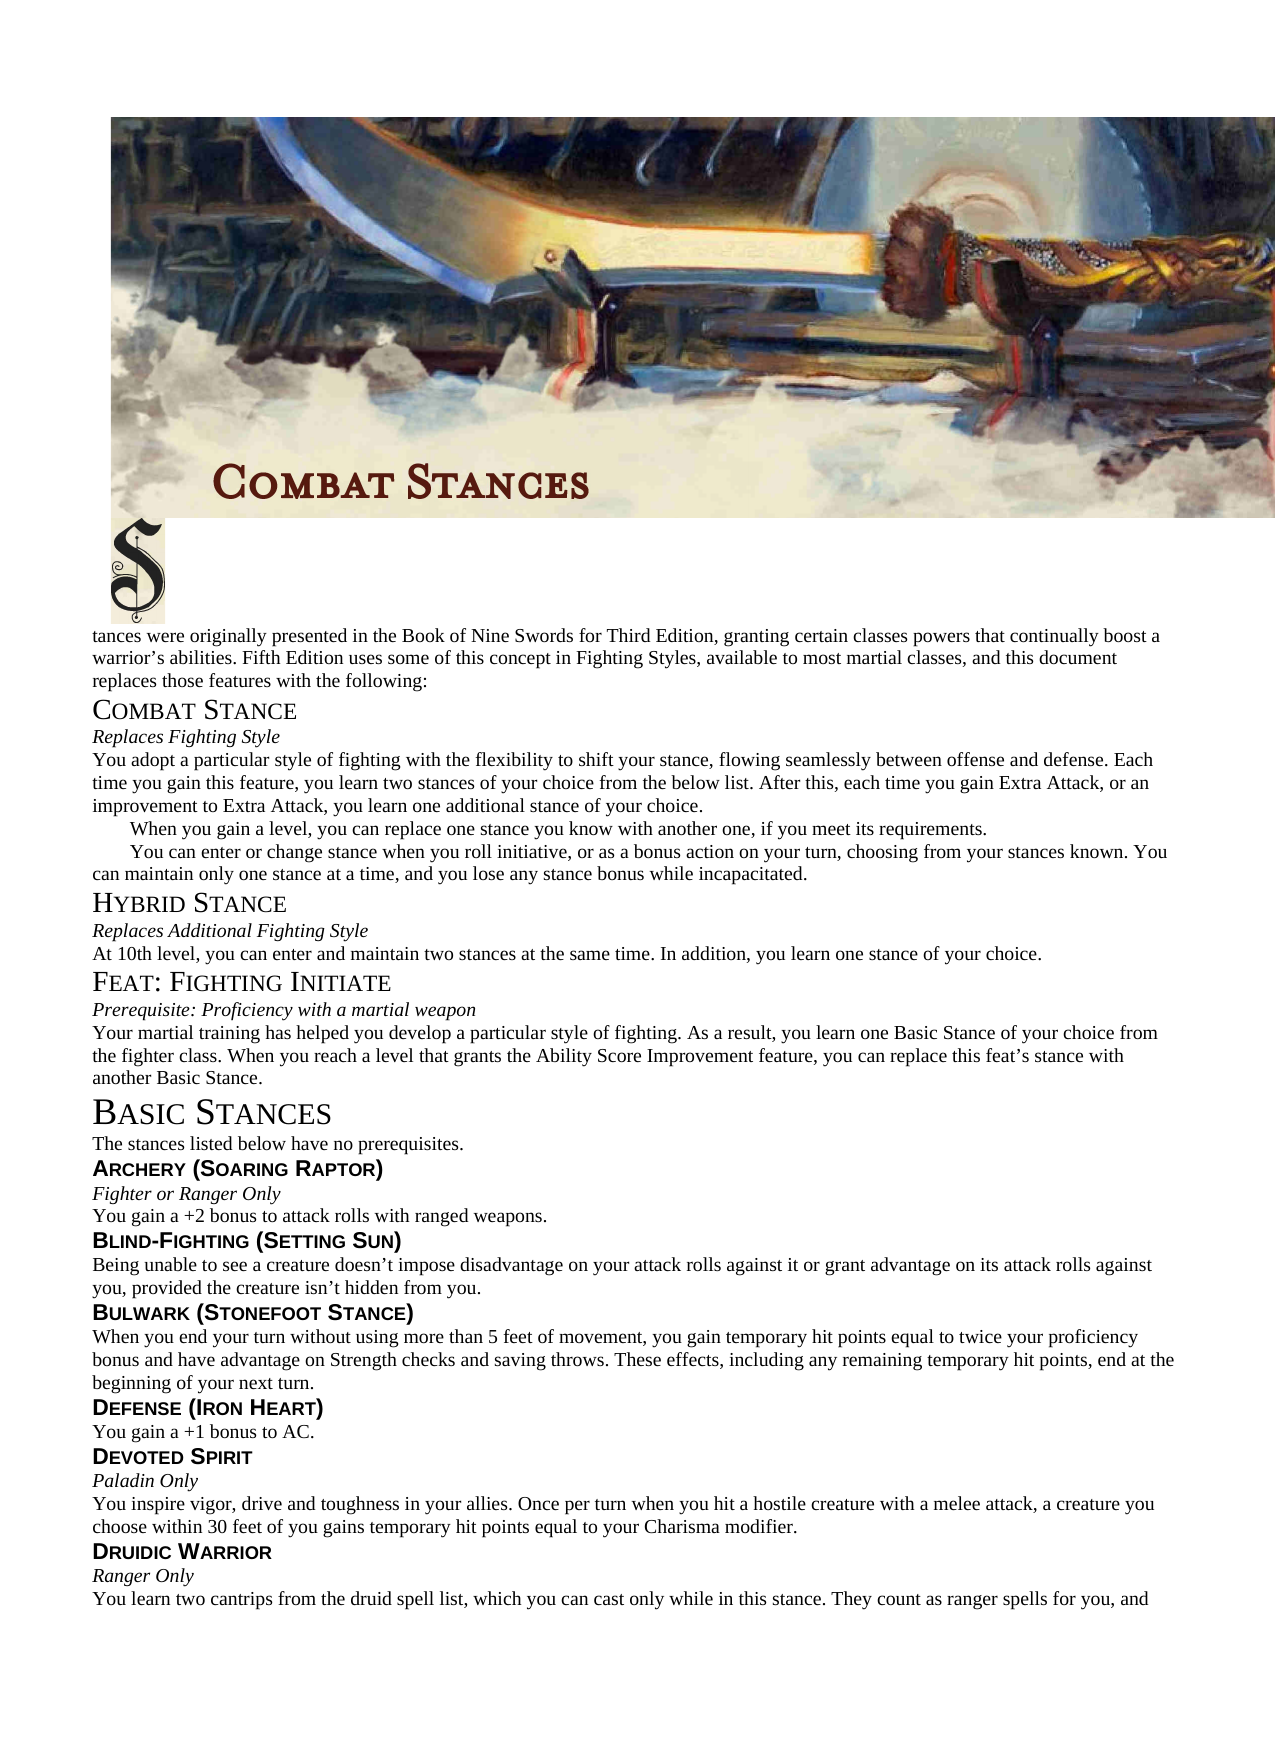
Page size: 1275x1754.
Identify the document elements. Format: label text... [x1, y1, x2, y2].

text Being unable to see a creature doesn’t impose disadvantage on your attack rolls against it or grant advantage on its attack rolls against you, provided the creature isn’t hidden from you. [92, 1253, 1177, 1299]
text Fighter or Ranger Only [92, 1181, 1177, 1204]
text Your martial training has helped you develop a particular style of fighting. As a result, you learn one Basic Stance of your choice from the fighter class. When you reach a level that grants the Ability Score Improvement feature, you can replace this feat’s stance with another Basic Stance. [92, 1021, 1177, 1089]
text Feat: Fighting Initiate [92, 964, 1177, 998]
text You gain a +2 bonus to attack rolls with ranged weapons. [92, 1204, 1177, 1227]
text Paladin Only [92, 1469, 1177, 1492]
picture [110, 117, 1275, 624]
text Prerequisite: Proficiency with a martial weapon [92, 998, 1177, 1021]
text Ranger Only [92, 1564, 1177, 1587]
text Defense (Iron Heart) [92, 1394, 1177, 1420]
text The stances listed below have no prerequisites. [92, 1132, 1177, 1155]
text tances were originally presented in the Book of Nine Swords for Third Edition, granting certain classes powers that continually boost a warrior’s abilities. Fifth Edition uses some of this concept in Fighting Styles, available to most martial classes, and this document replaces those features with the following: [92, 623, 1177, 692]
text Combat Stance [92, 692, 1177, 726]
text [92, 1587, 1177, 1610]
text You adopt a particular style of fighting with the flexibility to shift your stance, flowing seamlessly between offense and defense. Each time you gain this feature, you learn two stances of your choice from the below list. After this, each time you gain Extra Attack, or an improvement to Extra Attack, you learn one additional stance of your choice. [92, 748, 1177, 817]
text Replaces Additional Fighting Style [92, 919, 1177, 942]
text Hybrid Stance [92, 885, 1177, 919]
text Blind-Fighting (Setting Sun) [92, 1227, 1177, 1253]
text Druidic Warrior [92, 1538, 1177, 1564]
text When you gain a level, you can replace one stance you know with another one, if you meet its requirements. [92, 817, 1177, 839]
text You inspire vigor, drive and toughness in your allies. Once per turn when you hit a hostile creature with a melee attack, a creature you choose within 30 feet of you gains temporary hit points equal to your Charisma modifier. [92, 1492, 1177, 1538]
text When you end your turn without using more than 5 feet of movement, you gain temporary hit points equal to twice your proficiency bonus and have advantage on Strength checks and saving throws. These effects, including any remaining temporary hit points, end at the beginning of your next turn. [92, 1325, 1177, 1394]
text Archery (Soaring Raptor) [92, 1155, 1177, 1181]
text Basic Stances [92, 1089, 1177, 1132]
text Replaces Fighting Style [92, 726, 1177, 748]
text Bulwark (Stonefoot Stance) [92, 1299, 1177, 1325]
text You gain a +1 bonus to AC. [92, 1420, 1177, 1443]
text Devoted Spirit [92, 1443, 1177, 1469]
text At 10th level, you can enter and maintain two stances at the same time. In addition, you learn one stance of your choice. [92, 942, 1177, 964]
text You can enter or change stance when you roll initiative, or as a bonus action on your turn, choosing from your stances known. You can maintain only one stance at a time, and you lose any stance bonus while incapacitated. [92, 839, 1177, 885]
